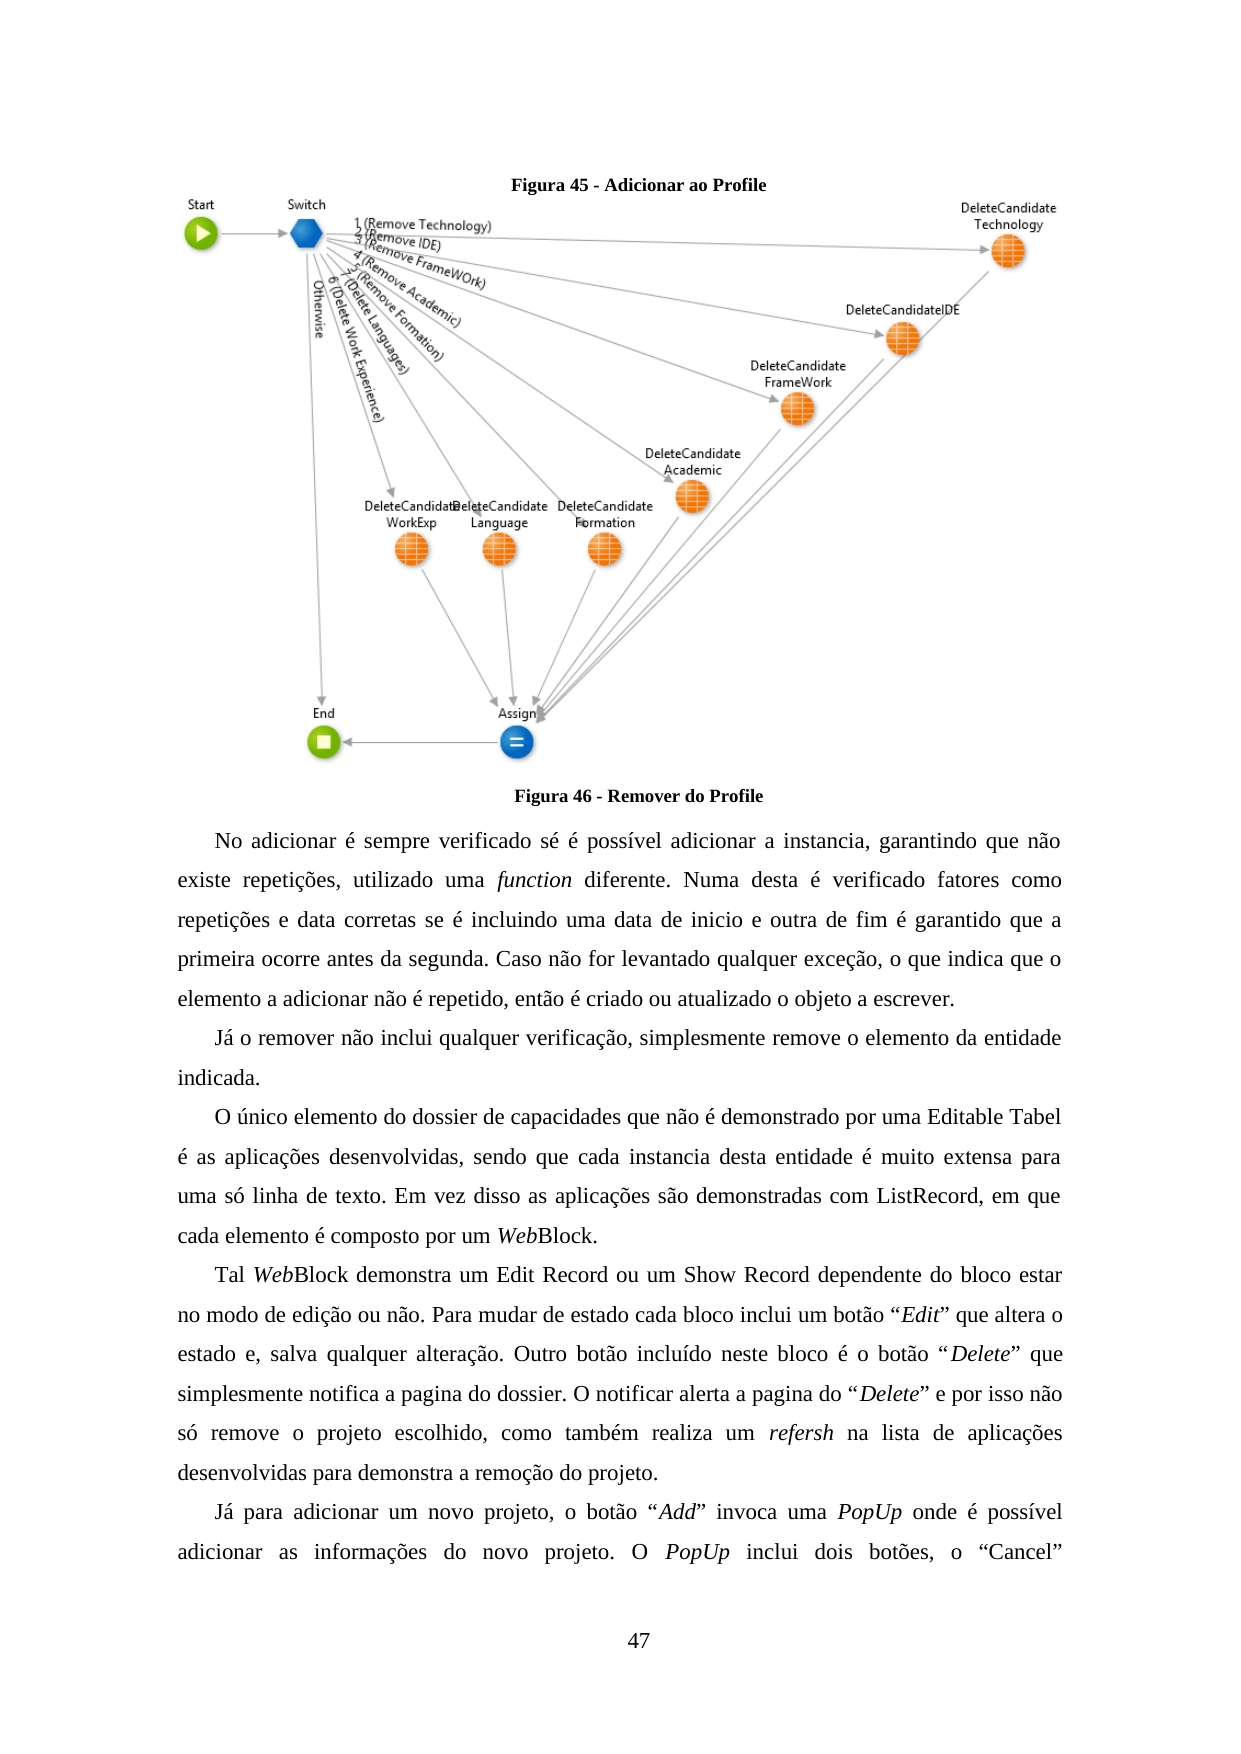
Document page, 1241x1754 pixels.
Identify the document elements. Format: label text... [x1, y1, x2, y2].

text O único elemento do dossier de capacidades que não é demonstrado por uma Editable Tabel é as aplicações desenvolvidas, sendo que cada instancia desta entidade é muito extensa para uma só linha de texto. Em vez disso as aplicações são demonstradas com ListRecord, em que cada elemento é composto por um WebBlock. [177, 1103, 1063, 1248]
text Já o remover não inclui qualquer verificação, simplesmente remove o elemento da entidade indicada. [177, 1024, 1063, 1090]
text No adicionar é sempre verificado sé é possível adicionar a instancia, garantindo que não existe repetições, utilizado uma function diferente. Numa desta é verificado fatores como repetições e data corretas se é incluindo uma data de inicio e outra de fim é garantido que a primeira ocorre antes da segunda. Caso não for levantado qualquer exceção, o que indica que o elemento a adicionar não é repetido, então é criado ou atualizado o objeto a escrever. [177, 827, 1063, 1011]
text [177, 1498, 1063, 1564]
picture [177, 195, 1063, 764]
text Figura 46 - Remover do Profile [177, 785, 1063, 806]
text Tal WebBlock demonstra um Edit Record ou um Show Record dependente do bloco estar no modo de edição ou não. Para mudar de estado cada bloco inclui um botão “Edit” que altera o estado e, salva qualquer alteração. Outro botão incluído neste bloco é o botão “Delete” que simplesmente notifica a pagina do dossier. O notificar alerta a pagina do “Delete” e por isso não só remove o projeto escolhido, como também realiza um refersh na lista de aplicações desenvolvidas para demonstra a remoção do projeto. [177, 1261, 1063, 1485]
text Figura 45 - Adicionar ao Profile [177, 174, 1063, 195]
